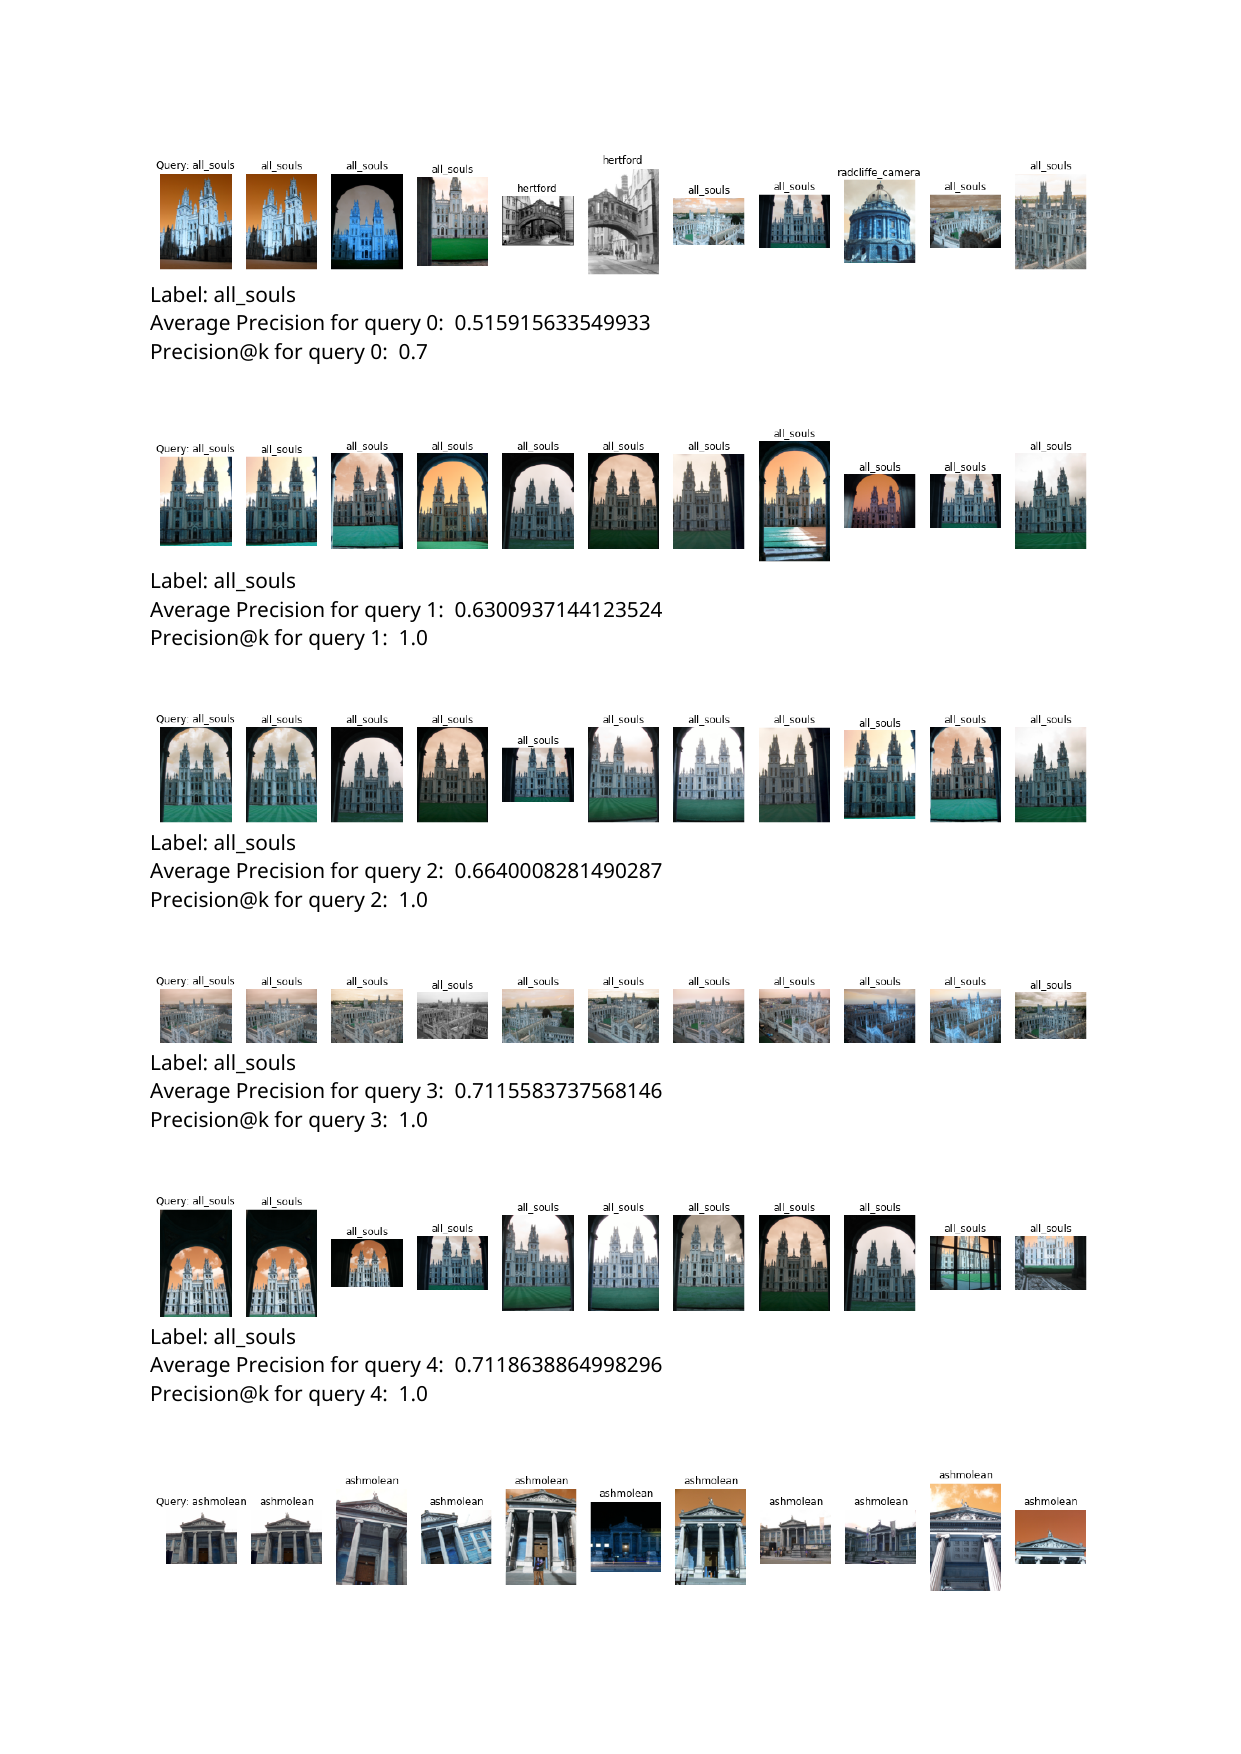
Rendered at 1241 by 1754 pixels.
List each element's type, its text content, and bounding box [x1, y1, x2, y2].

picture [150, 1190, 1091, 1322]
text Label: all_souls [150, 828, 1090, 856]
text Average Precision for query 3: 0.7115583737568146 [150, 1076, 1090, 1105]
text Precision@k for query 1: 1.0 [150, 623, 1090, 652]
text Precision@k for query 2: 1.0 [150, 885, 1090, 913]
text Average Precision for query 4: 0.7118638864998296 [150, 1350, 1090, 1379]
picture [150, 708, 1091, 828]
text Label: all_souls [150, 1322, 1090, 1350]
text Average Precision for query 1: 0.6300937144123524 [150, 595, 1090, 623]
text Average Precision for query 0: 0.515915633549933 [150, 308, 1090, 337]
picture [150, 1464, 1091, 1596]
picture [150, 422, 1091, 567]
text Precision@k for query 0: 0.7 [150, 337, 1090, 365]
text Label: all_souls [150, 567, 1090, 595]
text Precision@k for query 4: 1.0 [150, 1379, 1090, 1407]
picture [150, 970, 1091, 1048]
text Precision@k for query 3: 1.0 [150, 1105, 1090, 1133]
text Label: all_souls [150, 1048, 1090, 1076]
text Label: all_souls [150, 280, 1090, 308]
text Average Precision for query 2: 0.6640008281490287 [150, 856, 1090, 885]
picture [150, 150, 1091, 280]
